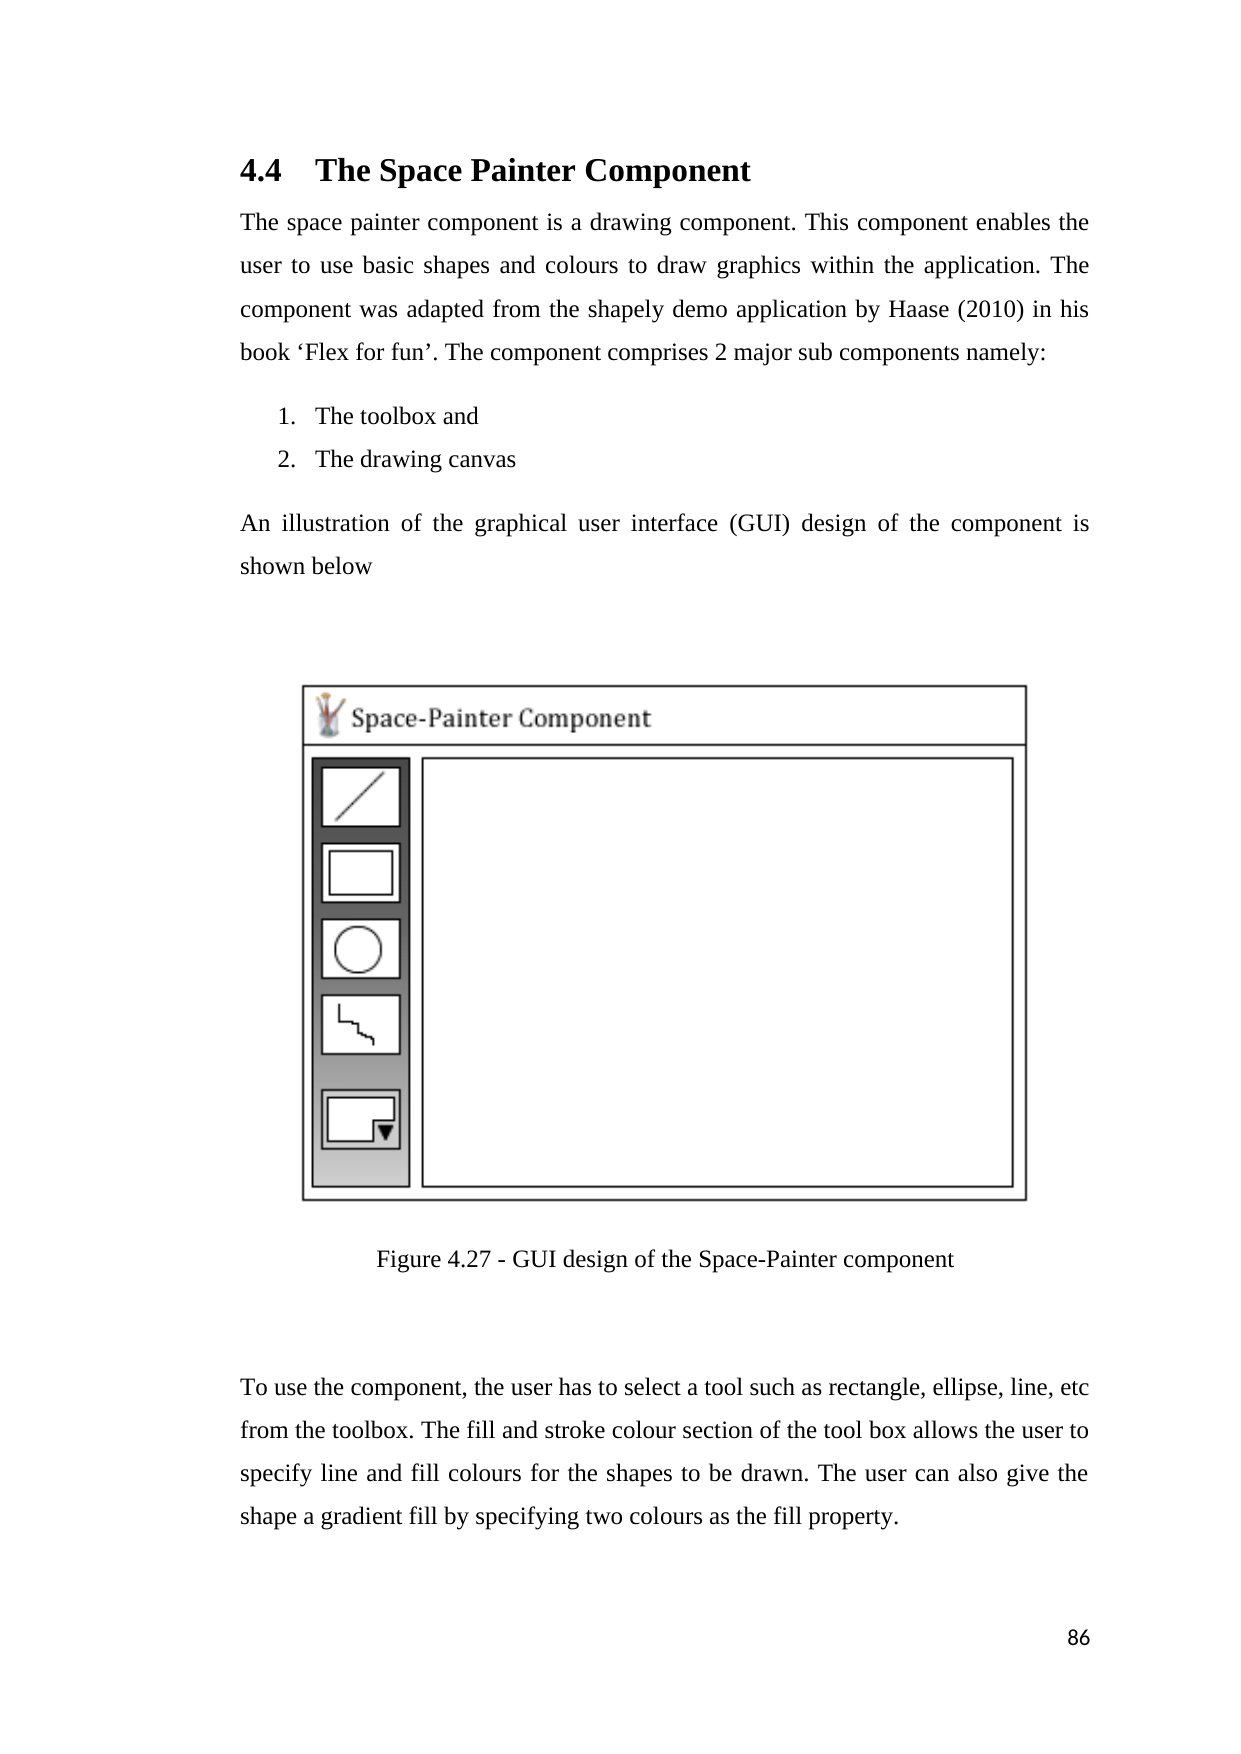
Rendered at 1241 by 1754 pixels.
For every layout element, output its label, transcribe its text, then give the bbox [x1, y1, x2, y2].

list The toolbox and [277, 401, 1090, 429]
text The space painter component is a drawing component. This component enables the user to use basic shapes and colours to draw graphics within the application. The component was adapted from the shapely demo application by Haase (2010) in his book ‘Flex for fun’. The component comprises 2 major sub components namely: [240, 207, 1090, 366]
text An illustration of the graphical user interface (GUI) design of the component is shown below [240, 508, 1090, 580]
text To use the component, the user has to select a tool such as rectangle, ellipse, line, etc from the toolbox. The fill and stroke colour section of the tool box allows the user to specify line and fill colours for the shapes to be drawn. The user can also give the shape a gradient fill by specifying two colours as the fill property. [240, 1372, 1090, 1530]
subtitle 4.4 The Space Painter Component [240, 150, 1090, 188]
list The drawing canvas [277, 444, 1090, 473]
picture [295, 678, 1035, 1209]
